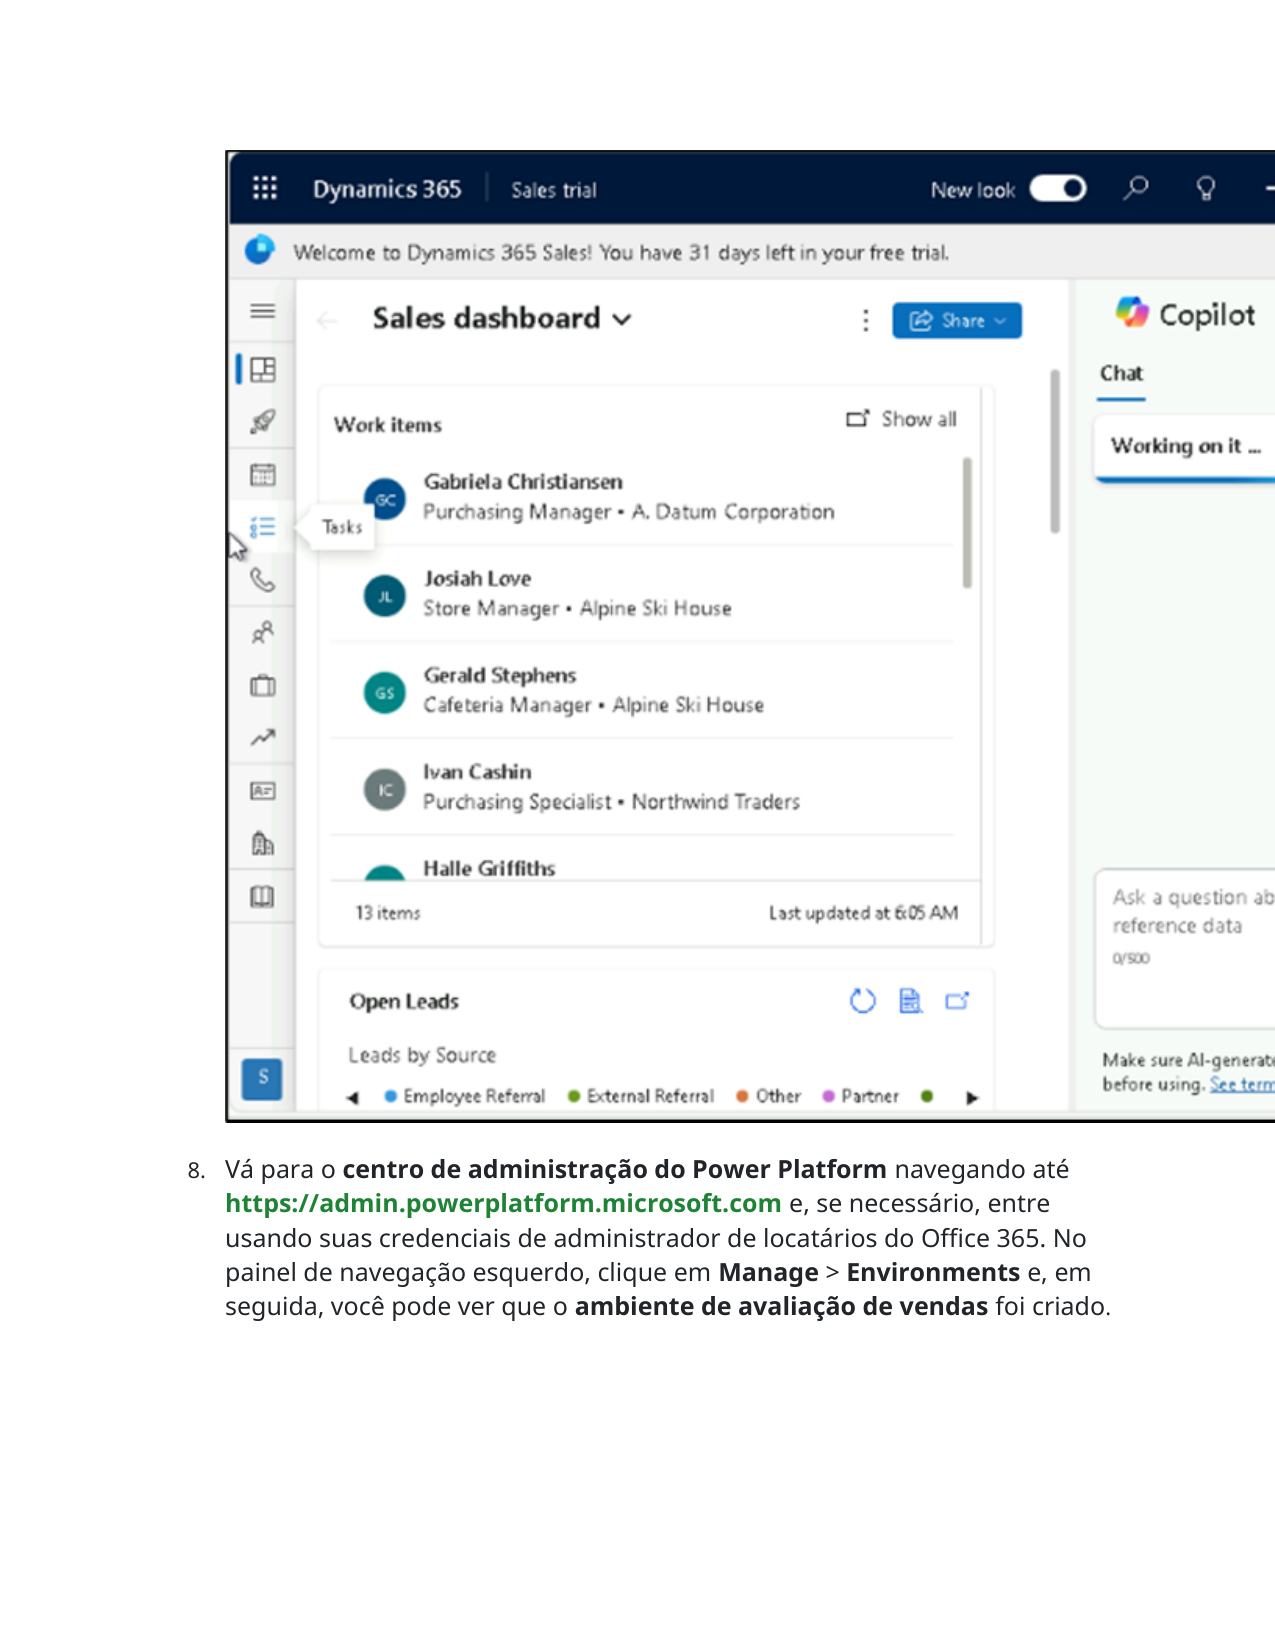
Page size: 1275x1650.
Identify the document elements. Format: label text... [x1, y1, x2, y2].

list Vá para o centro de administração do Power Platform navegando até https://admin.powerplatform.microsoft.com e, se necessário, entre usando suas credenciais de administrador de locatários do Office 365. No painel de navegação esquerdo, clique em Manage > Environments e, em seguida, você pode ver que o ambiente de avaliação de vendas foi criado. [187, 1152, 1125, 1322]
picture [225, 150, 1275, 1123]
